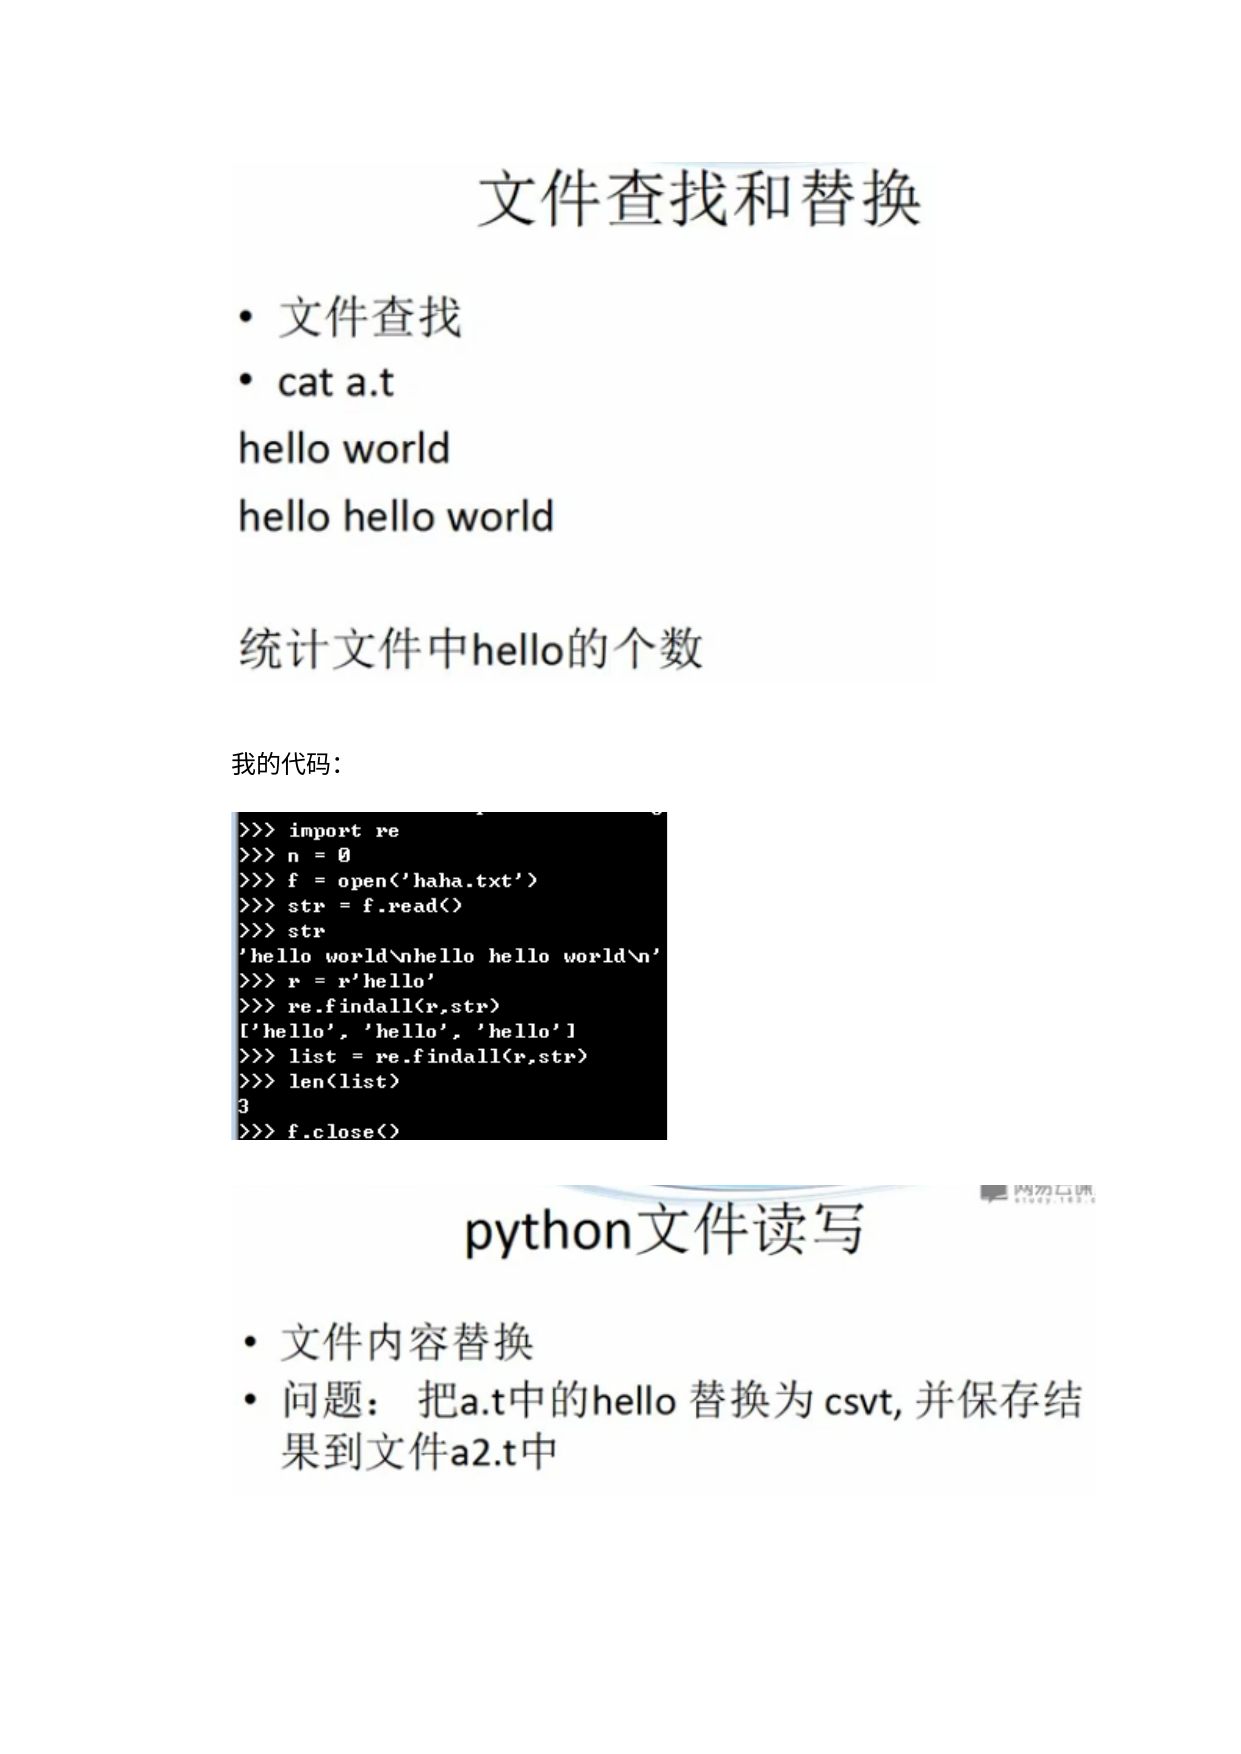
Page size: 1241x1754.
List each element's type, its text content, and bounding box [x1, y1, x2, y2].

picture [231, 812, 668, 1140]
picture [231, 1185, 1096, 1495]
text 我的代码： [187, 730, 1053, 795]
picture [231, 162, 936, 683]
